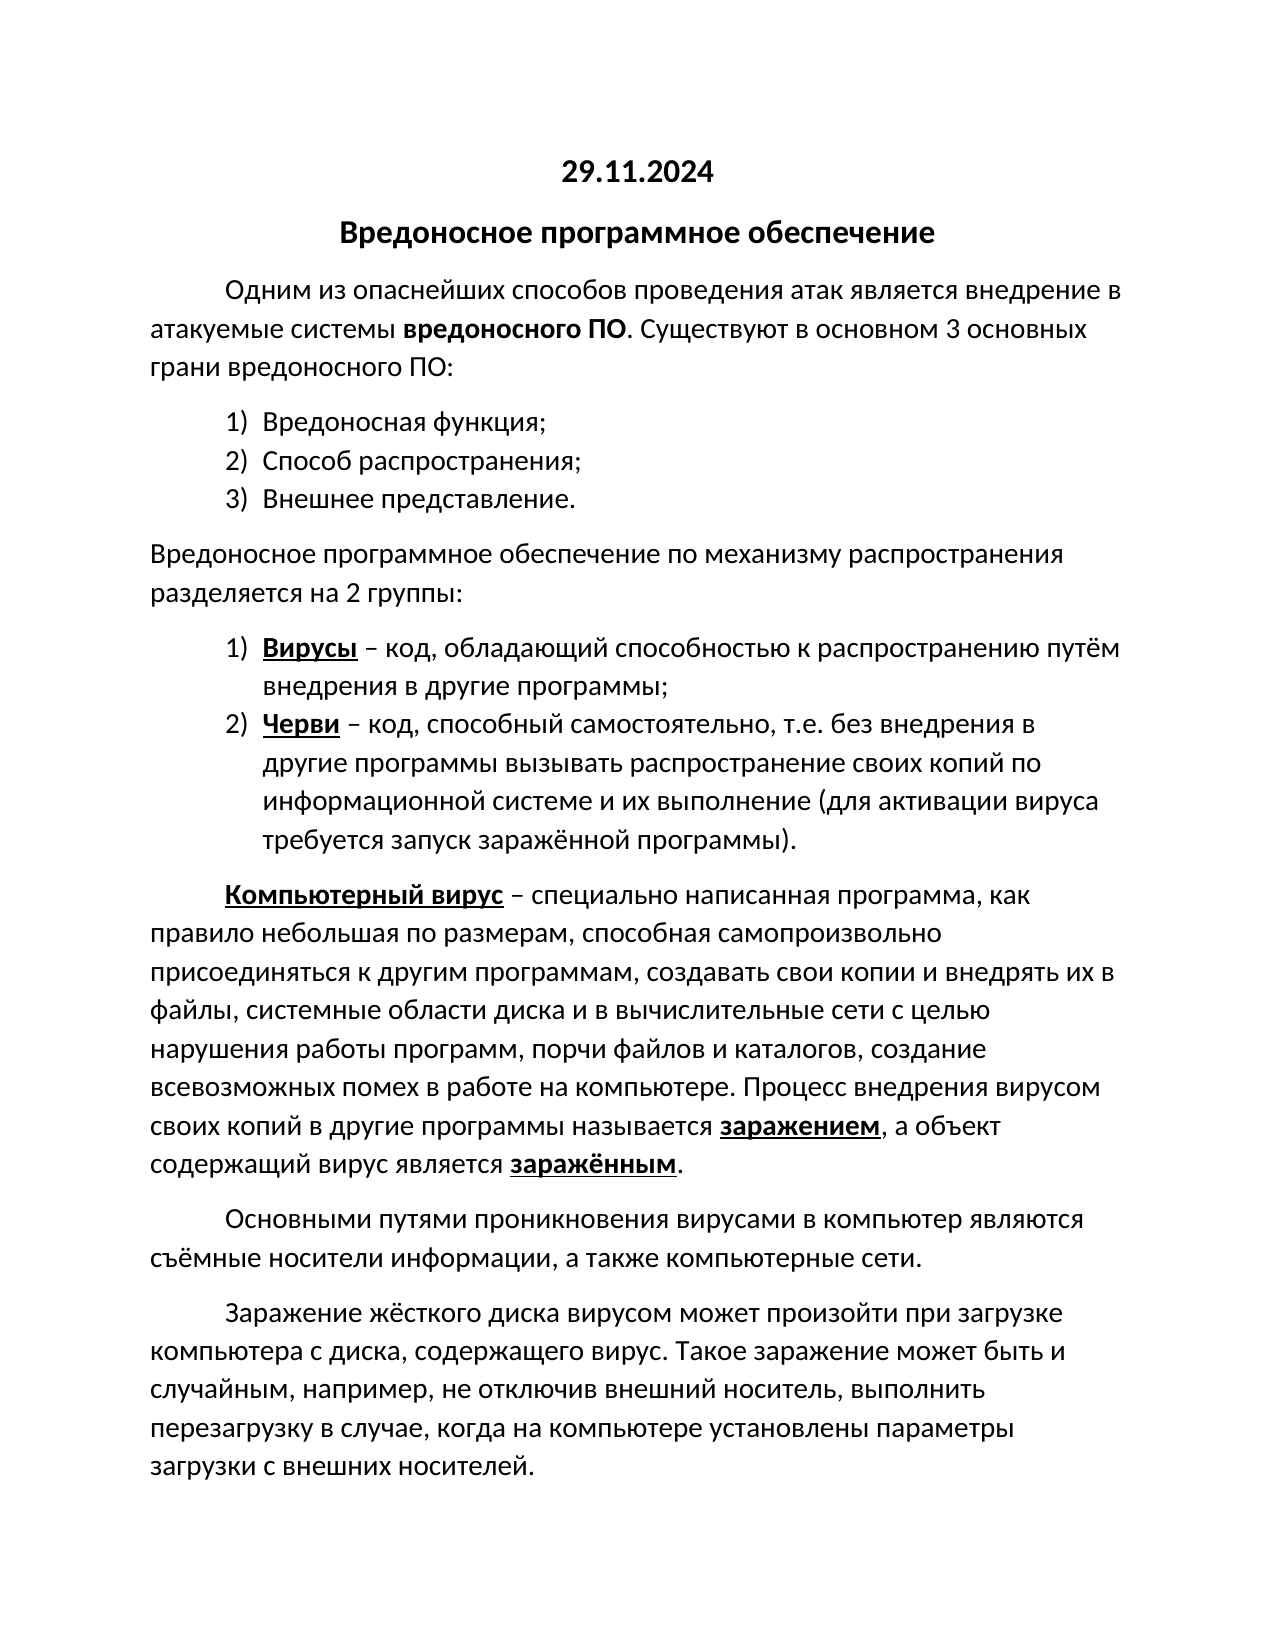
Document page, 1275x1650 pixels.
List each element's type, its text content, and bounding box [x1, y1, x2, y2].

text Основными путями проникновения вирусами в компьютер являются съёмные носители информации, а также компьютерные сети. [150, 1200, 1125, 1274]
text Вредоносное программное обеспечение по механизму распространения разделяется на 2 группы: [150, 535, 1125, 609]
list Черви – код, способный самостоятельно, т.е. без внедрения в другие программы вызывать распространение своих копий по информационной системе и их выполнение (для активации вируса требуется запуск заражённой программы). [225, 706, 1125, 857]
list Способ распространения; [225, 442, 1125, 477]
list Внешнее представление. [225, 480, 1125, 516]
text Вредоносное программное обеспечение [150, 211, 1125, 251]
text Одним из опаснейших способов проведения атак является внедрение в атакуемые системы вредоносного ПО. Существуют в основном 3 основных грани вредоносного ПО: [150, 271, 1125, 384]
list Вирусы – код, обладающий способностью к распространению путём внедрения в другие программы; [225, 629, 1125, 703]
text 29.11.2024 [150, 150, 1125, 191]
text Заражение жёсткого диска вирусом может произойти при загрузке компьютера с диска, содержащего вирус. Такое заражение может быть и случайным, например, не отключив внешний носитель, выполнить перезагрузку в случае, когда на компьютере установлены параметры загрузки с внешних носителей. [150, 1294, 1125, 1483]
text Компьютерный вирус – специально написанная программа, как правило небольшая по размерам, способная самопроизвольно присоединяться к другим программам, создавать свои копии и внедрять их в файлы, системные области диска и в вычислительные сети с целью нарушения работы программ, порчи файлов и каталогов, создание всевозможных помех в работе на компьютере. Процесс внедрения вирусом своих копий в другие программы называется заражением, а объект содержащий вирус является заражённым. [150, 876, 1125, 1181]
list Вредоносная функция; [225, 403, 1125, 439]
